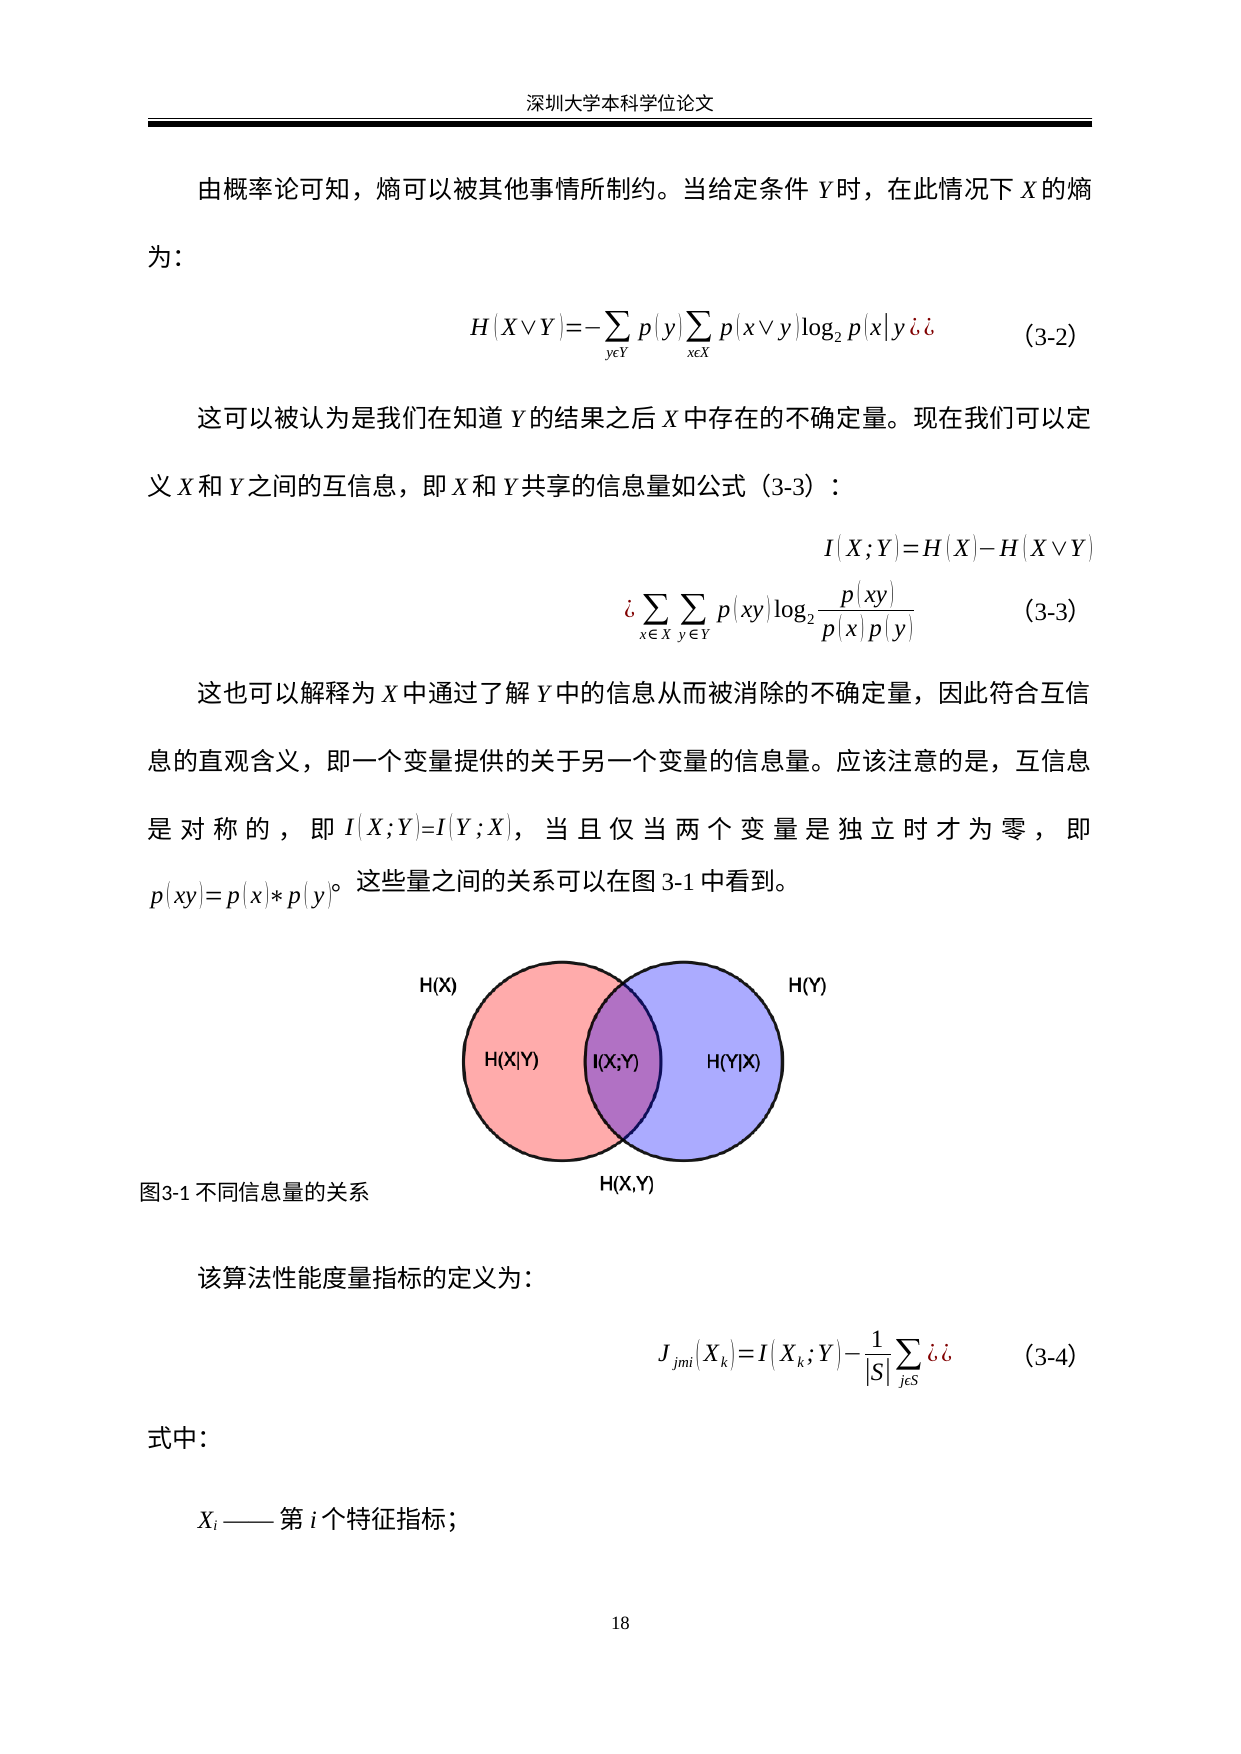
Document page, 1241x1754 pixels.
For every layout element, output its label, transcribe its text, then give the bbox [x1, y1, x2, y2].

text 该算法性能度量指标的定义为： [148, 1242, 1092, 1310]
picture [407, 960, 830, 1201]
text （3-2） [148, 302, 1092, 370]
subtitle 不同信息量的关系 [148, 1174, 1092, 1208]
text 由概率论可知，熵可以被其他事情所制约。当给定条件Y时，在此情况下X的熵为： [148, 154, 1092, 290]
text （3-3） [148, 577, 1092, 645]
text 这也可以解释为X中通过了解Y中的信息从而被消除的不确定量，因此符合互信息的直观含义，即一个变量提供的关于另一个变量的信息量。应该注意的是，互信息是对称的，即=，当且仅当两个变量是独立时才为零，即。这些量之间的关系可以在图3-1中看到。 [148, 658, 1092, 929]
text 这可以被认为是我们在知道Y的结果之后X中存在的不确定量。现在我们可以定义X和Y之间的互信息，即X和Y共享的信息量如公式（3-3）： [148, 383, 1092, 518]
text （3-4） [148, 1323, 1092, 1391]
text Xi —— 第i个特征指标； [148, 1483, 1092, 1551]
text 式中： [148, 1403, 1092, 1471]
